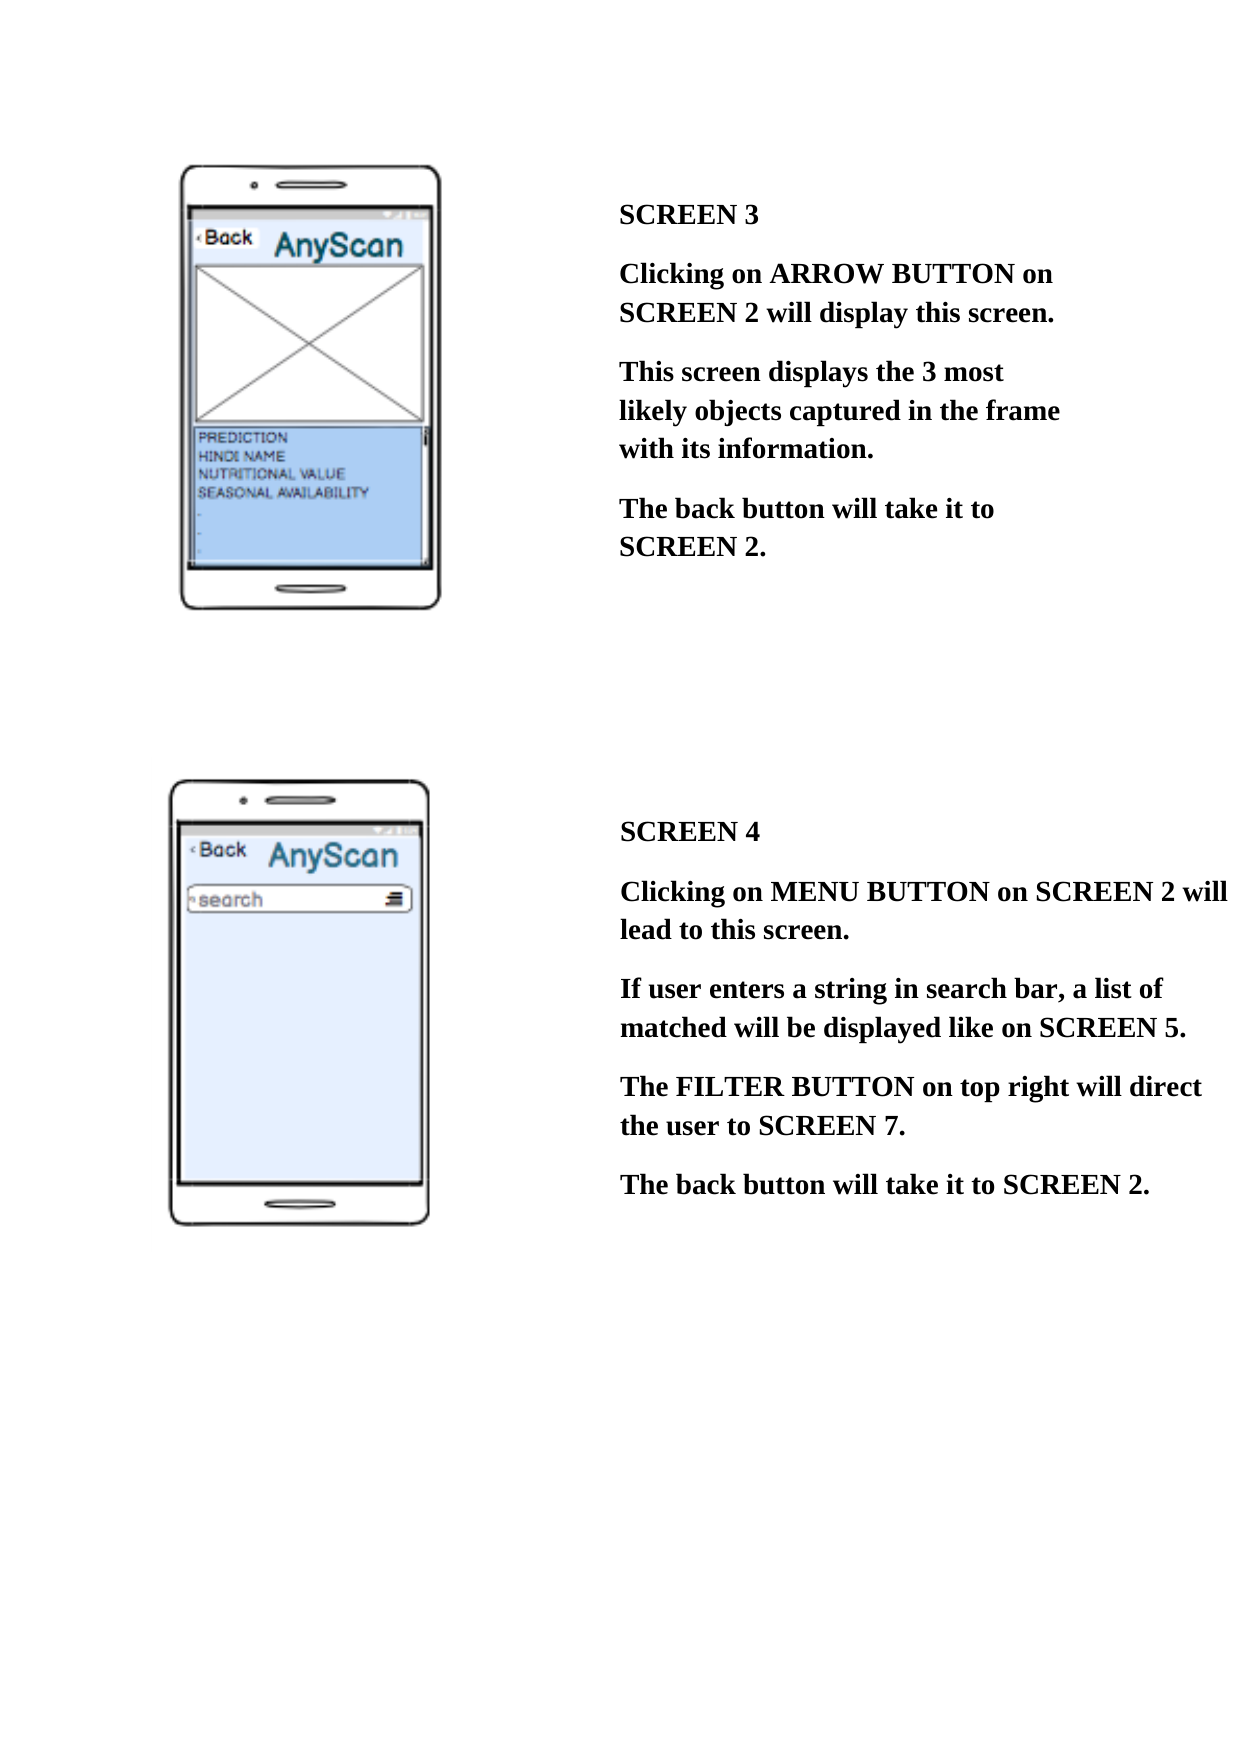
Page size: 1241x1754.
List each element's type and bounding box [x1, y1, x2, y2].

picture [150, 150, 471, 625]
picture [150, 757, 455, 1252]
